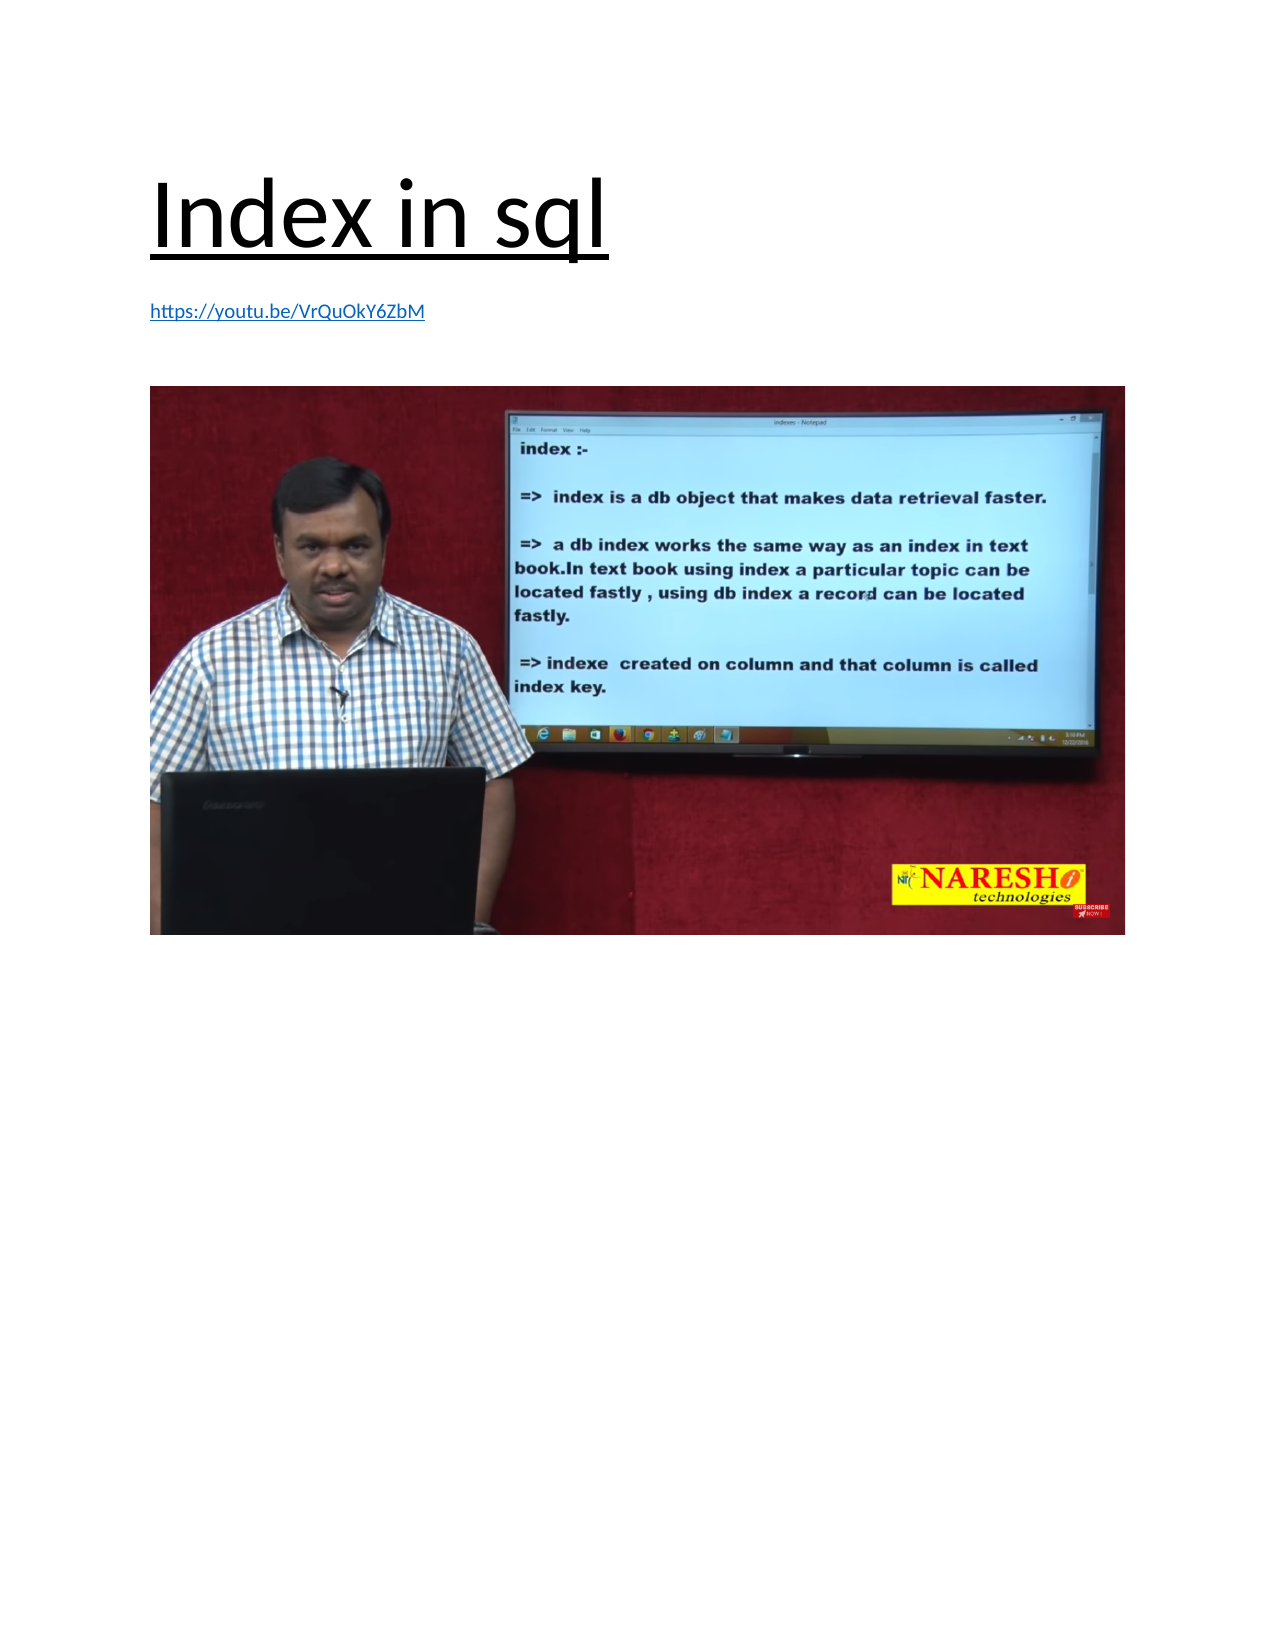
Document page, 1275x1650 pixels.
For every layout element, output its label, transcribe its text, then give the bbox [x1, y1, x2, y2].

text Index in sql [150, 150, 1125, 272]
text https://youtu.be/VrQuOkY6ZbM [150, 298, 1125, 324]
picture [150, 386, 1125, 935]
